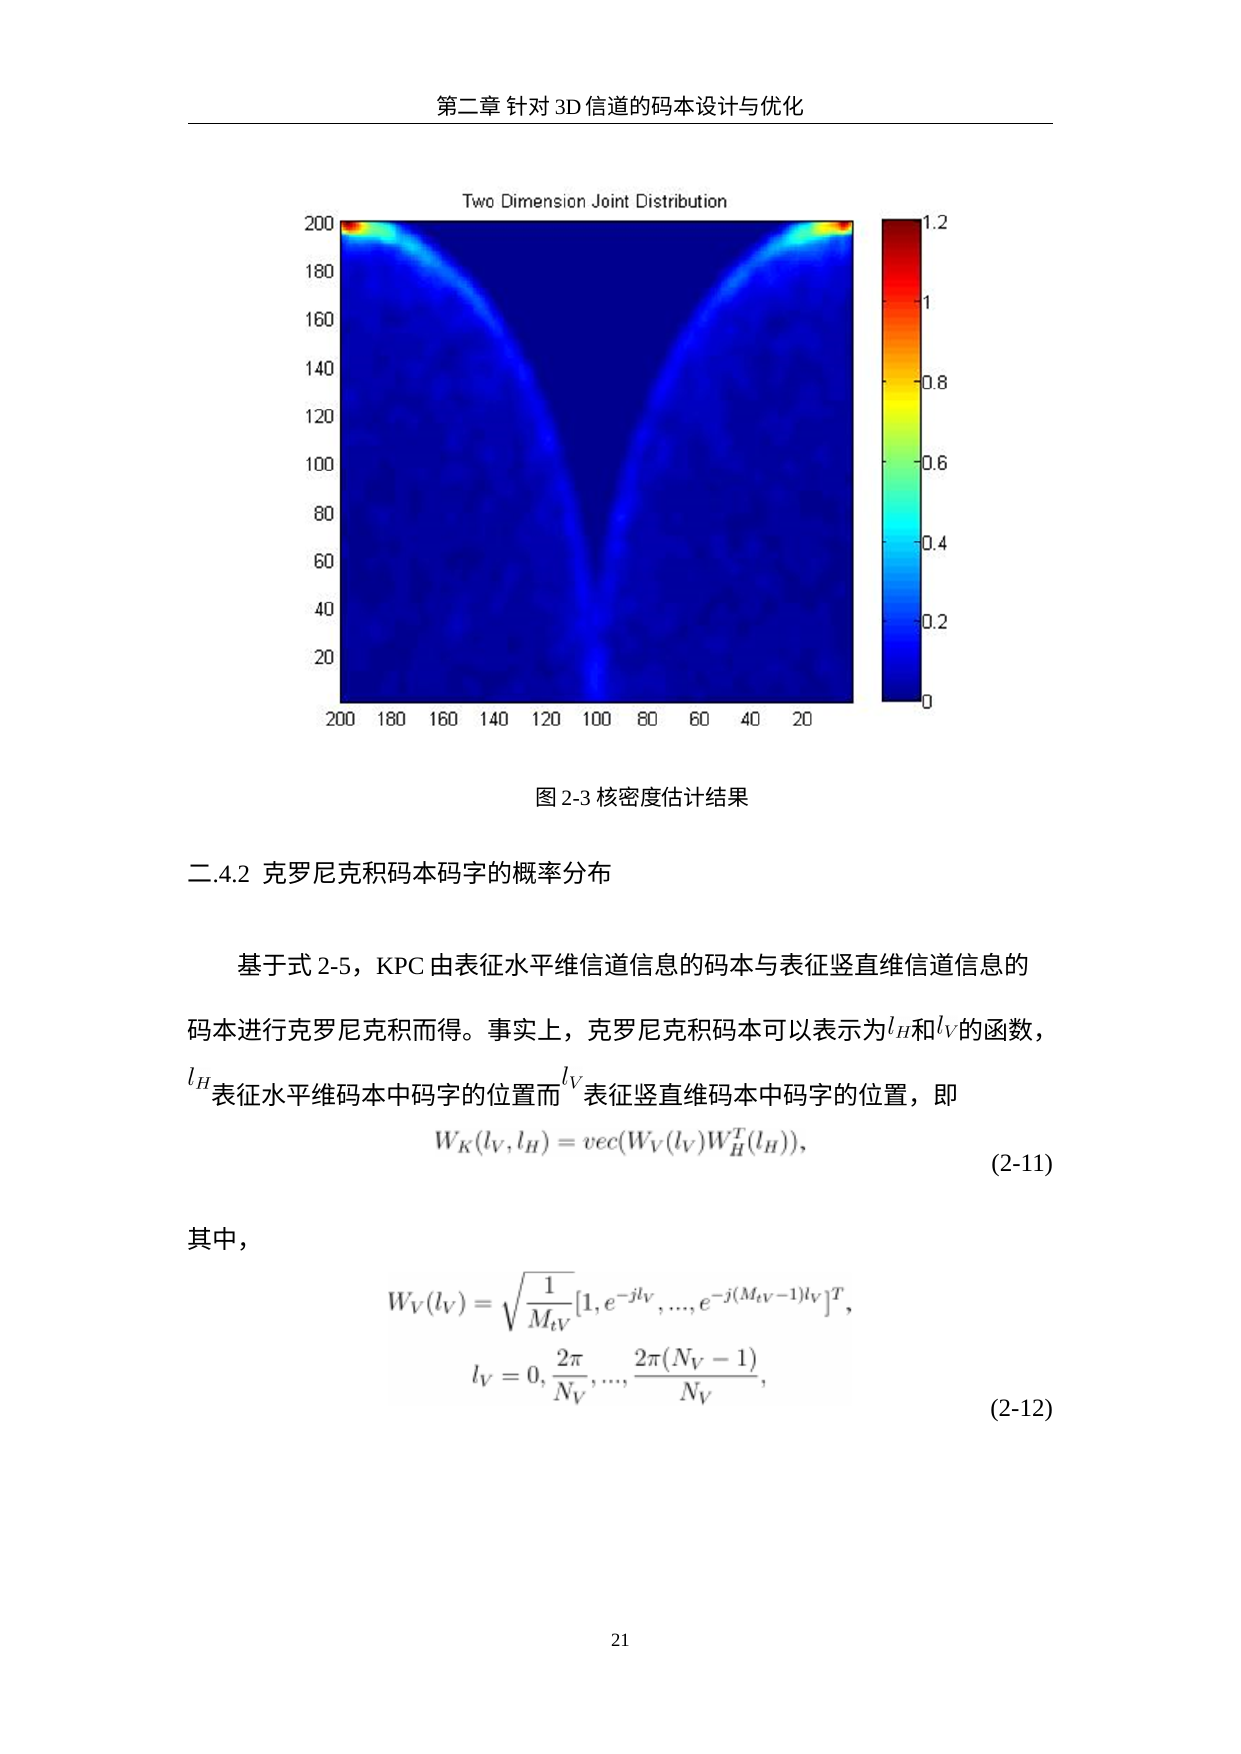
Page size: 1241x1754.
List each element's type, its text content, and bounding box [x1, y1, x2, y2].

text (2-11) [187, 1126, 1053, 1191]
text (2-12) [187, 1271, 1053, 1433]
picture [237, 175, 1025, 766]
text 其中， [187, 1206, 1053, 1271]
text 图2-3 核密度估计结果 [187, 779, 1053, 812]
subtitle 克罗尼克积码本码字的概率分布 [187, 839, 1053, 904]
text 基于式2-5，KPC由表征水平维信道信息的码本与表征竖直维信道信息的码本进行克罗尼克积而得。事实上，克罗尼克积码本可以表示为和的函数，表征水平维码本中码字的位置而表征竖直维码本中码字的位置，即 [187, 931, 1053, 1126]
